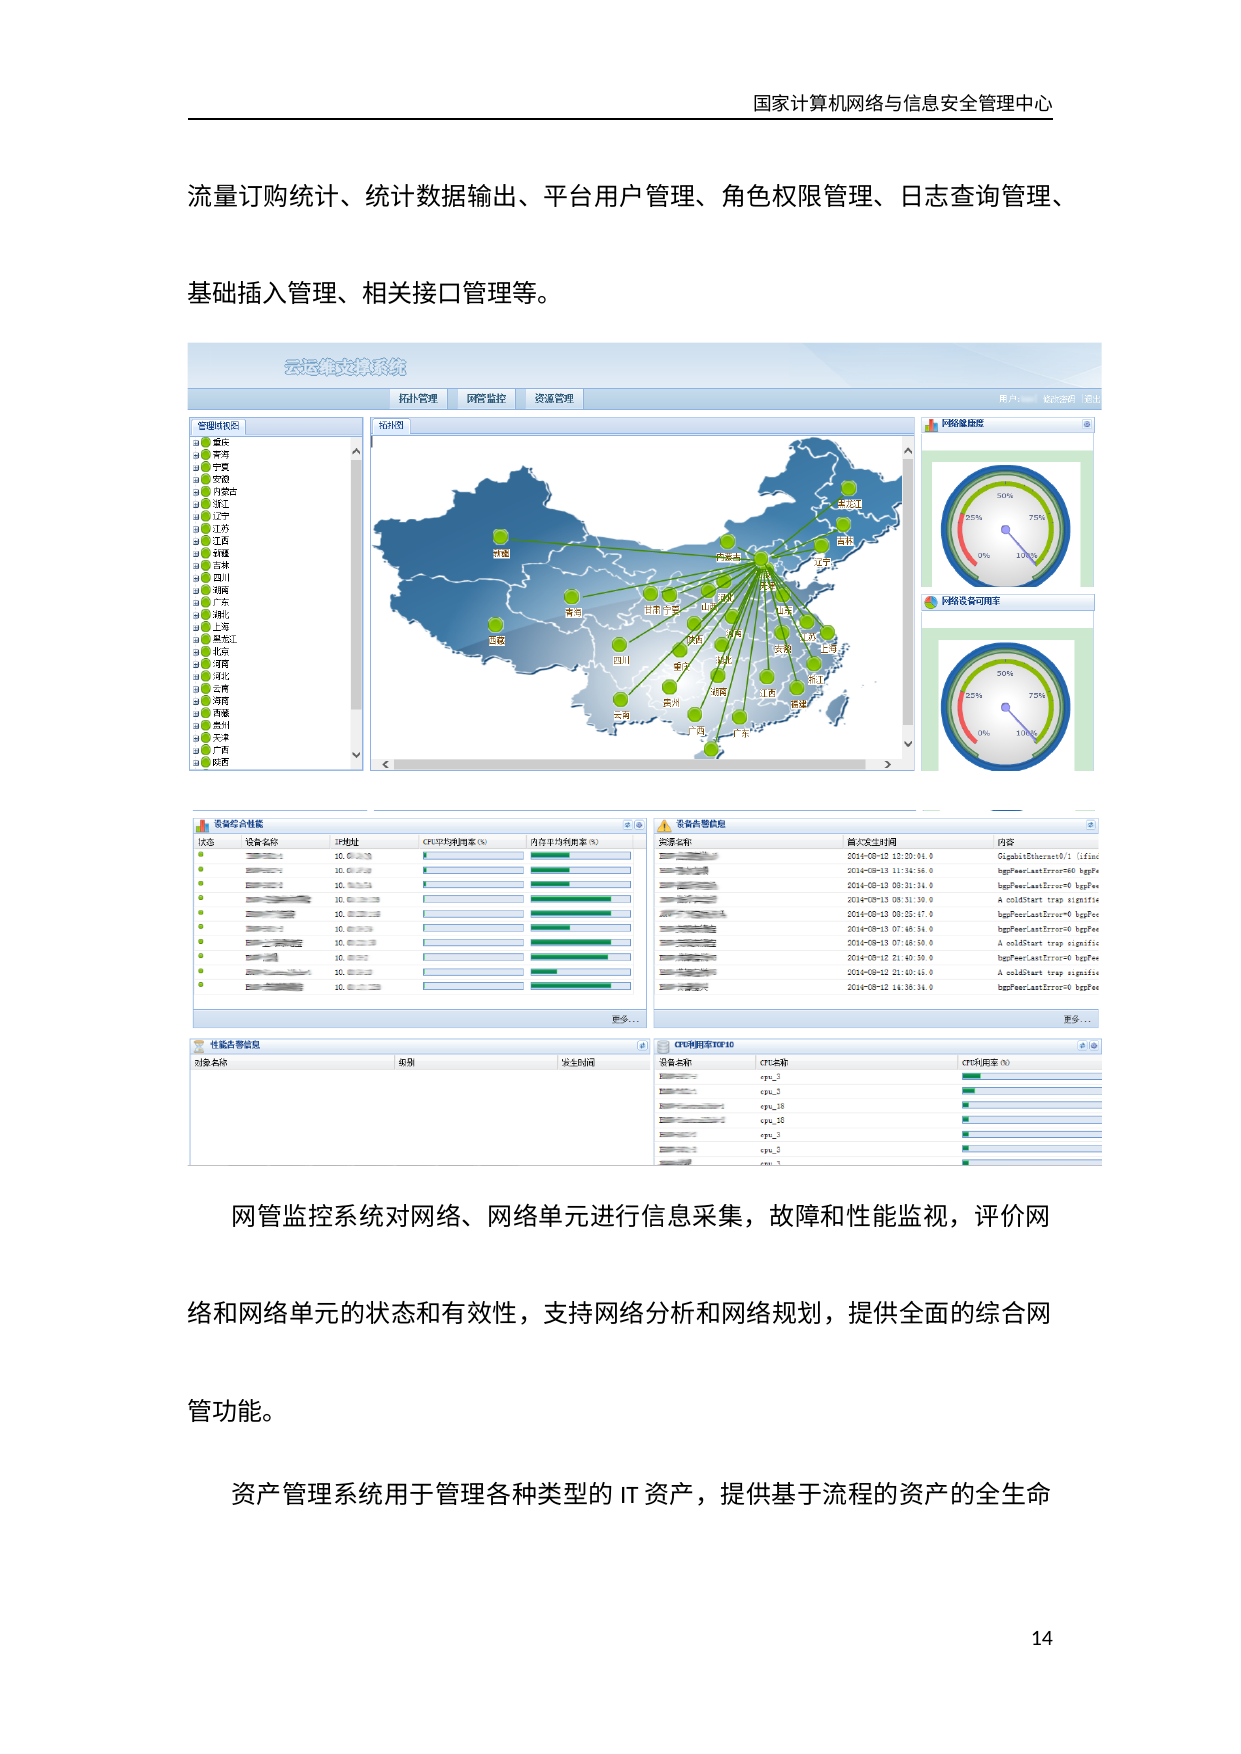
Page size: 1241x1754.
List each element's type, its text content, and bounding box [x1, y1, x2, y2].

picture [187, 342, 1102, 772]
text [187, 162, 1053, 324]
text 网管监控系统对网络、网络单元进行信息采集，故障和性能监视，评价网络和网络单元的状态和有效性，支持网络分析和网络规划，提供全面的综合网管功能。 [187, 1182, 1053, 1442]
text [187, 1460, 1053, 1525]
